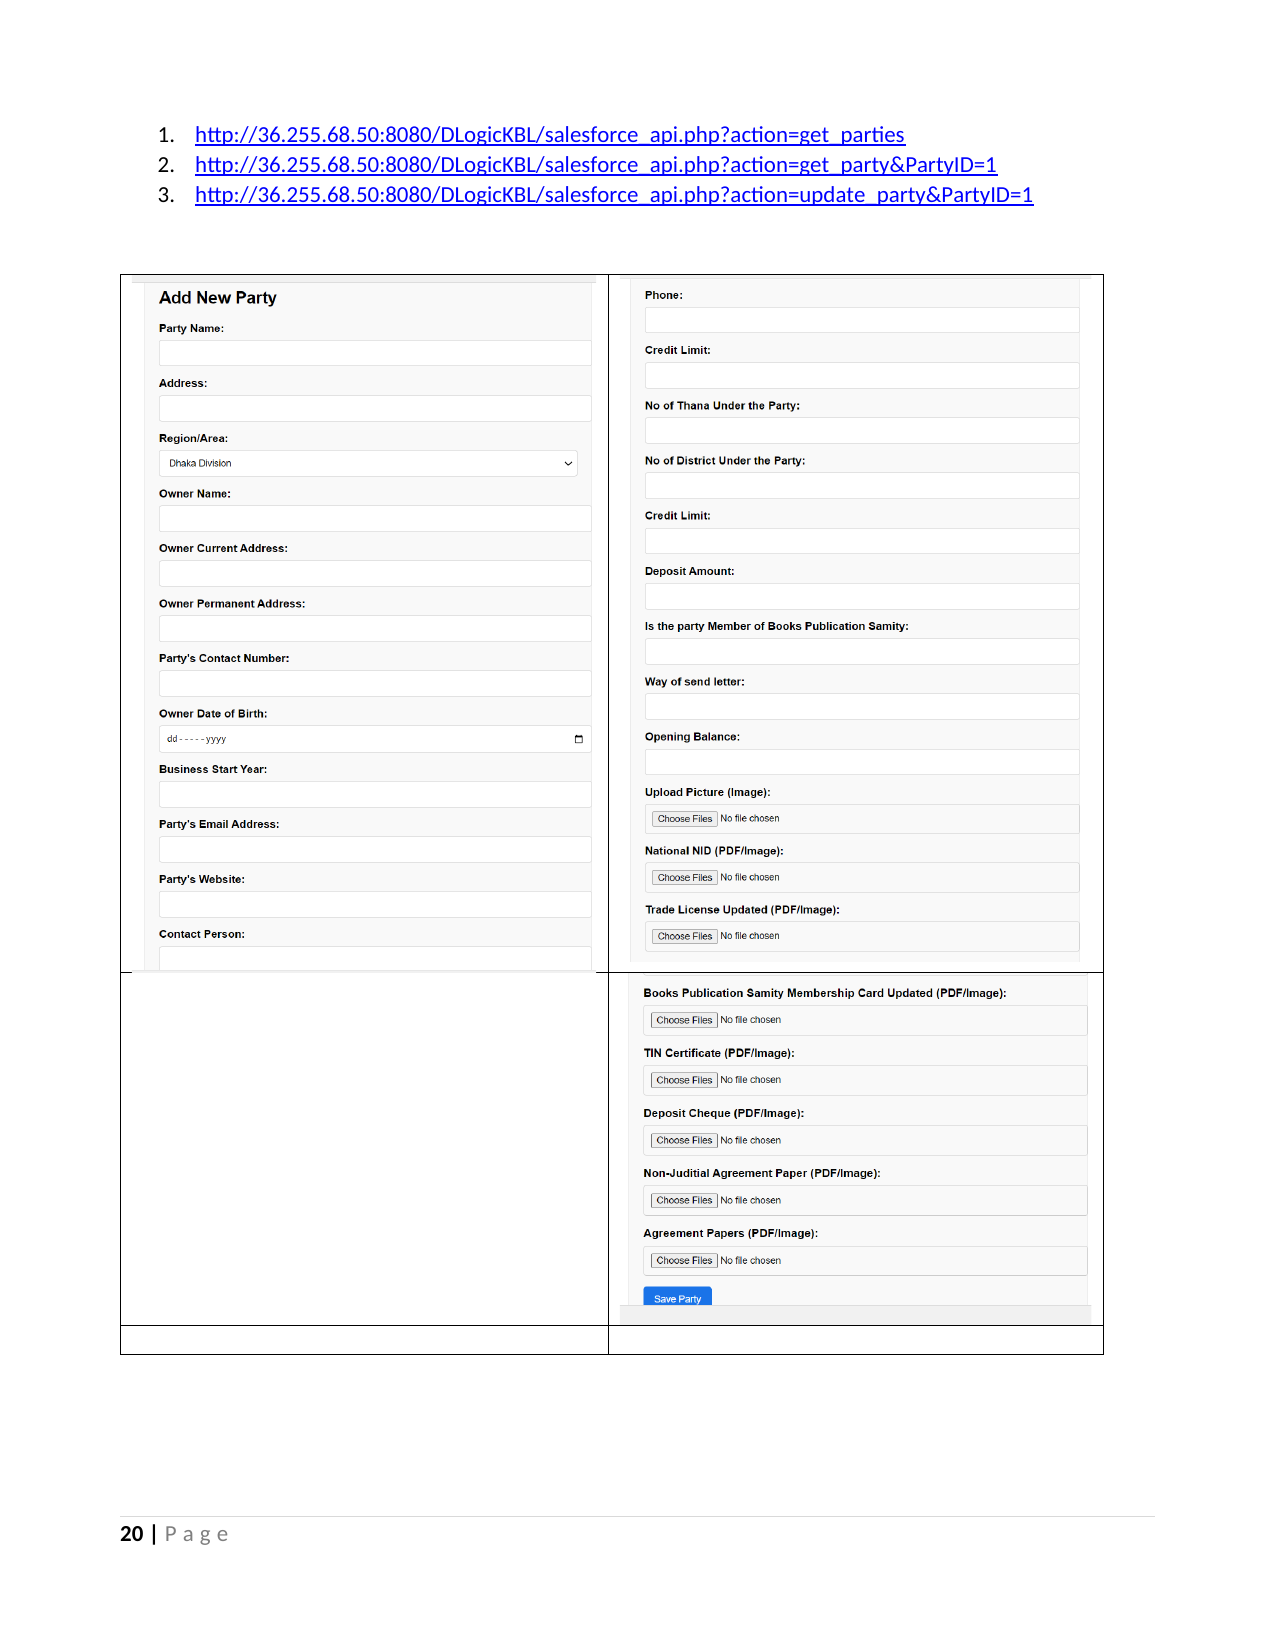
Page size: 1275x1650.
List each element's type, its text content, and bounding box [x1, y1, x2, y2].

table_cell [121, 973, 608, 1324]
table_cell [121, 1326, 608, 1354]
list http://36.255.68.50:8080/DLogicKBL/salesforce_api.php?action=get_party&PartyID=1 [157, 150, 1155, 178]
table_header [121, 275, 131, 972]
picture [131, 275, 597, 973]
table_cell [1092, 973, 1103, 1324]
list http://36.255.68.50:8080/DLogicKBL/salesforce_api.php?action=update_party&PartyID=1 [157, 180, 1155, 208]
picture [619, 973, 1092, 1325]
table_cell [609, 973, 619, 1324]
table_cell [609, 1326, 1103, 1354]
picture [619, 275, 1092, 962]
list http://36.255.68.50:8080/DLogicKBL/salesforce_api.php?action=get_parties [157, 120, 1155, 148]
table_header [609, 275, 1103, 972]
table_header [597, 275, 608, 972]
